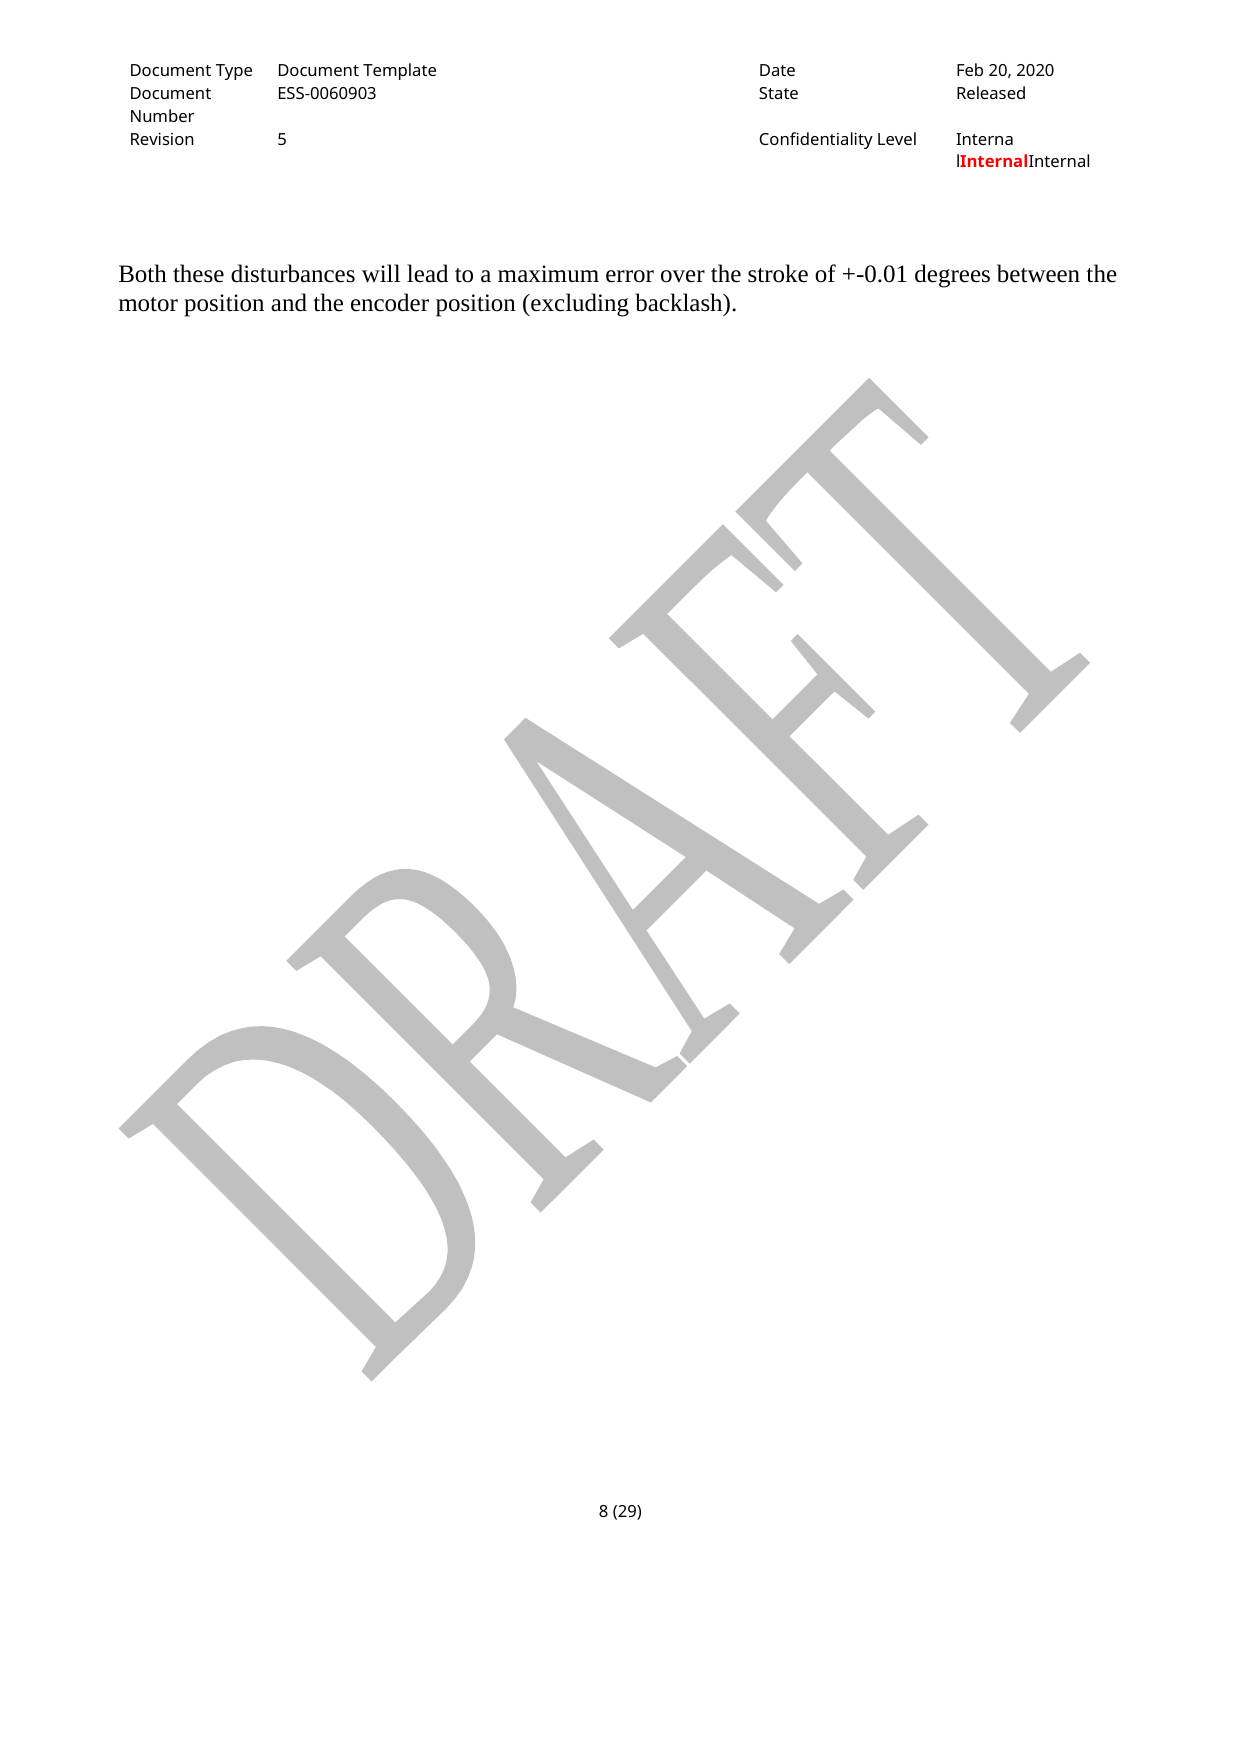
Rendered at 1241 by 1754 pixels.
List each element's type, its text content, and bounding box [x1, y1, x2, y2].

text Both these disturbances will lead to a maximum error over the stroke of +-0.01 degrees between the motor position and the encoder position (excluding backlash). [118, 259, 1122, 316]
